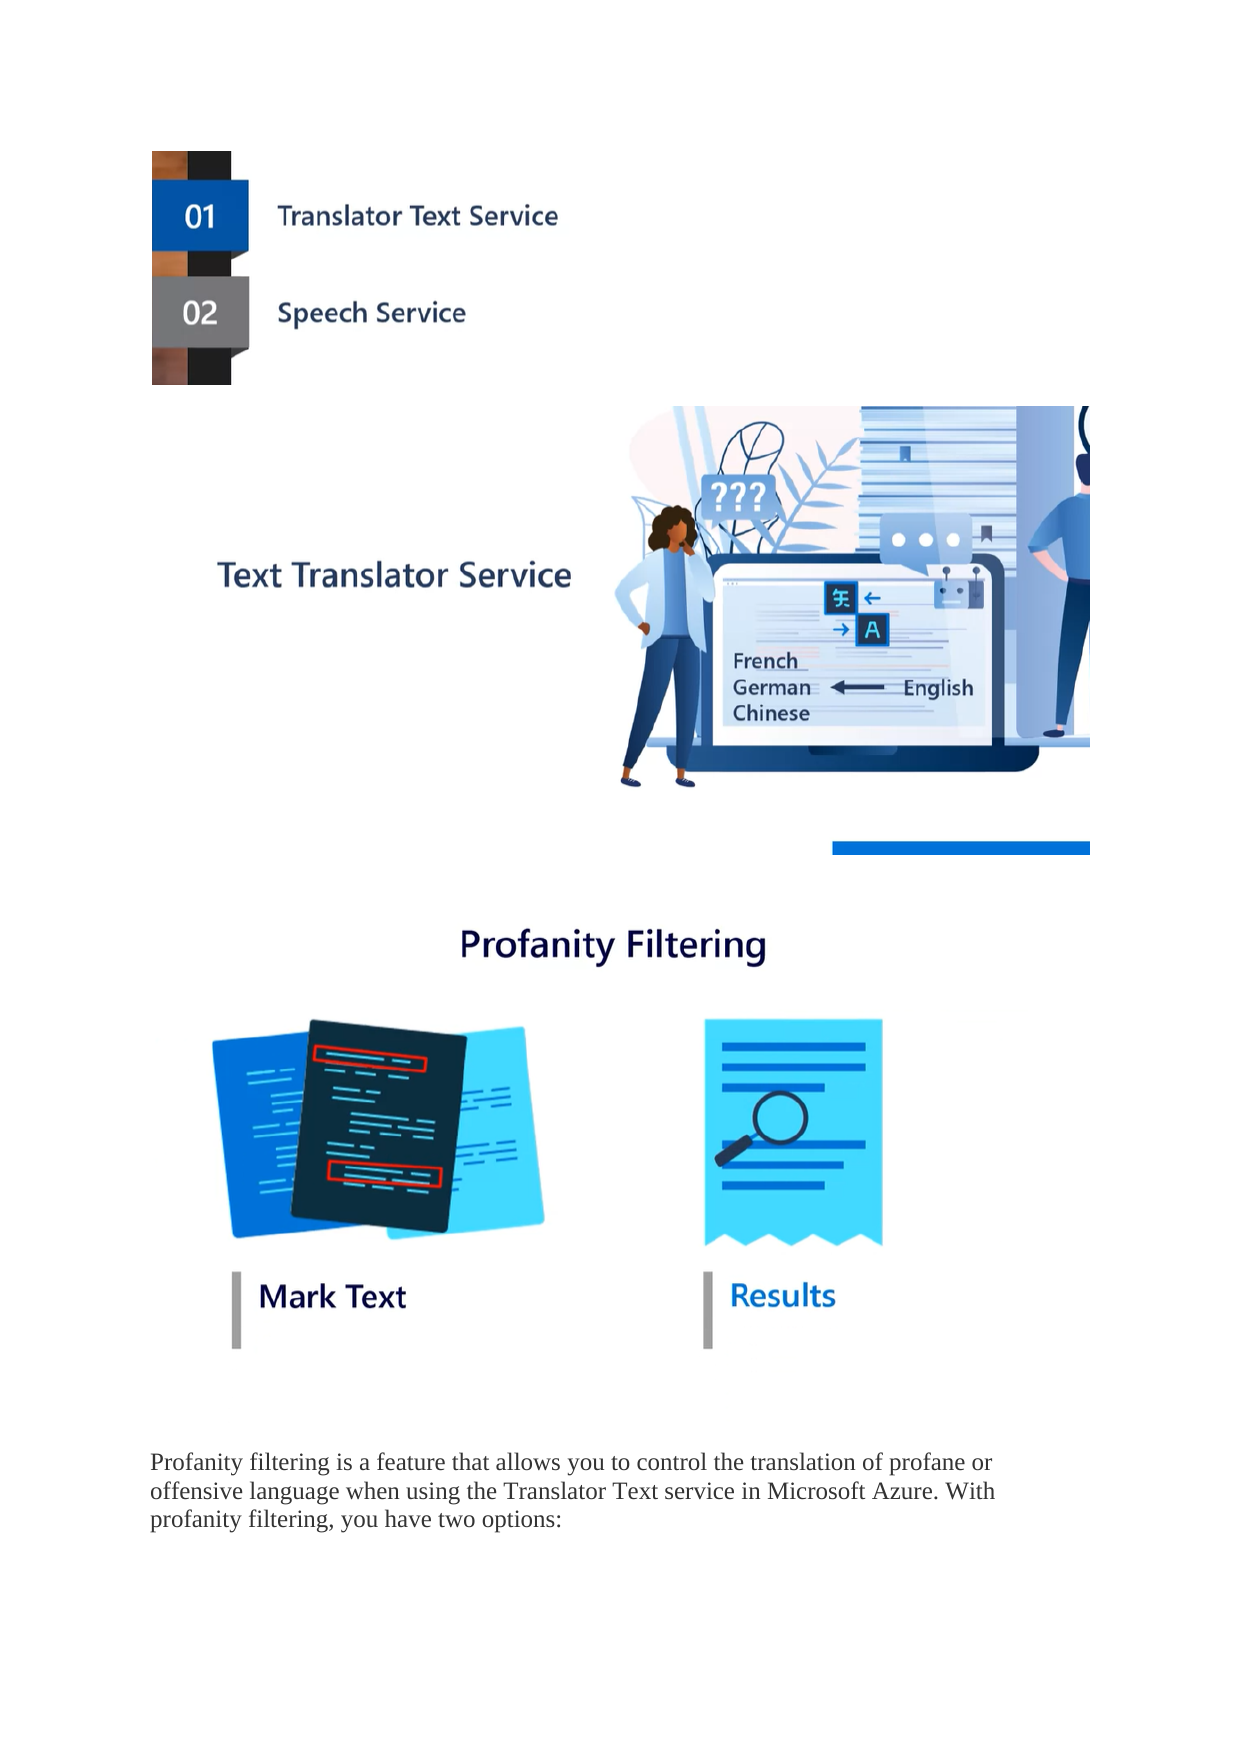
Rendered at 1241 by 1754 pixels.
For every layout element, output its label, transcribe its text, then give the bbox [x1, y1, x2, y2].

picture [150, 874, 1029, 1429]
text Profanity filtering is a feature that allows you to control the translation of profane or offensive language when using the Translator Text service in Microsoft Azure. With profanity filtering, you have two options: [150, 1447, 1090, 1533]
picture [150, 150, 657, 386]
picture [150, 404, 1091, 856]
